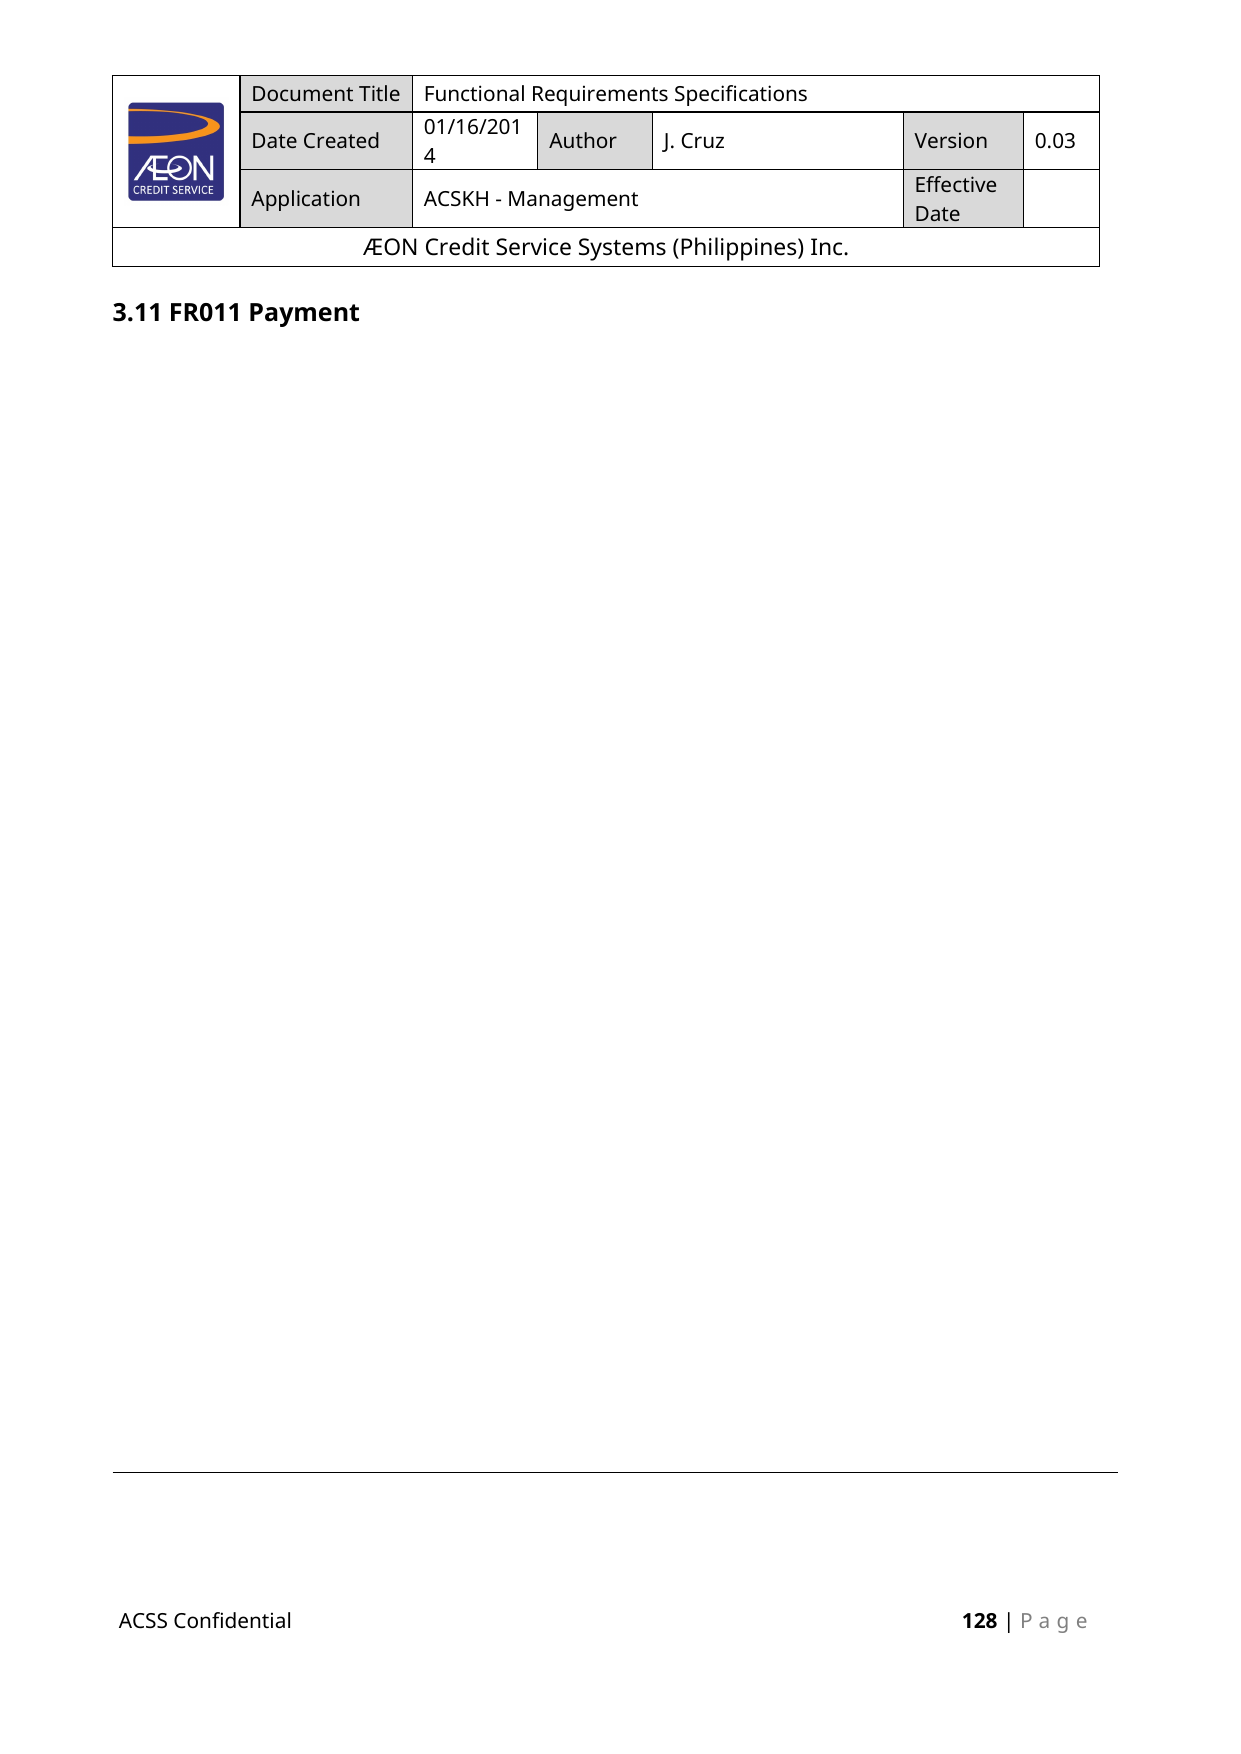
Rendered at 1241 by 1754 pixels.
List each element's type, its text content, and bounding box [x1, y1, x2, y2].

picture [123, 97, 229, 206]
subtitle FR011 Payment [112, 295, 1099, 329]
